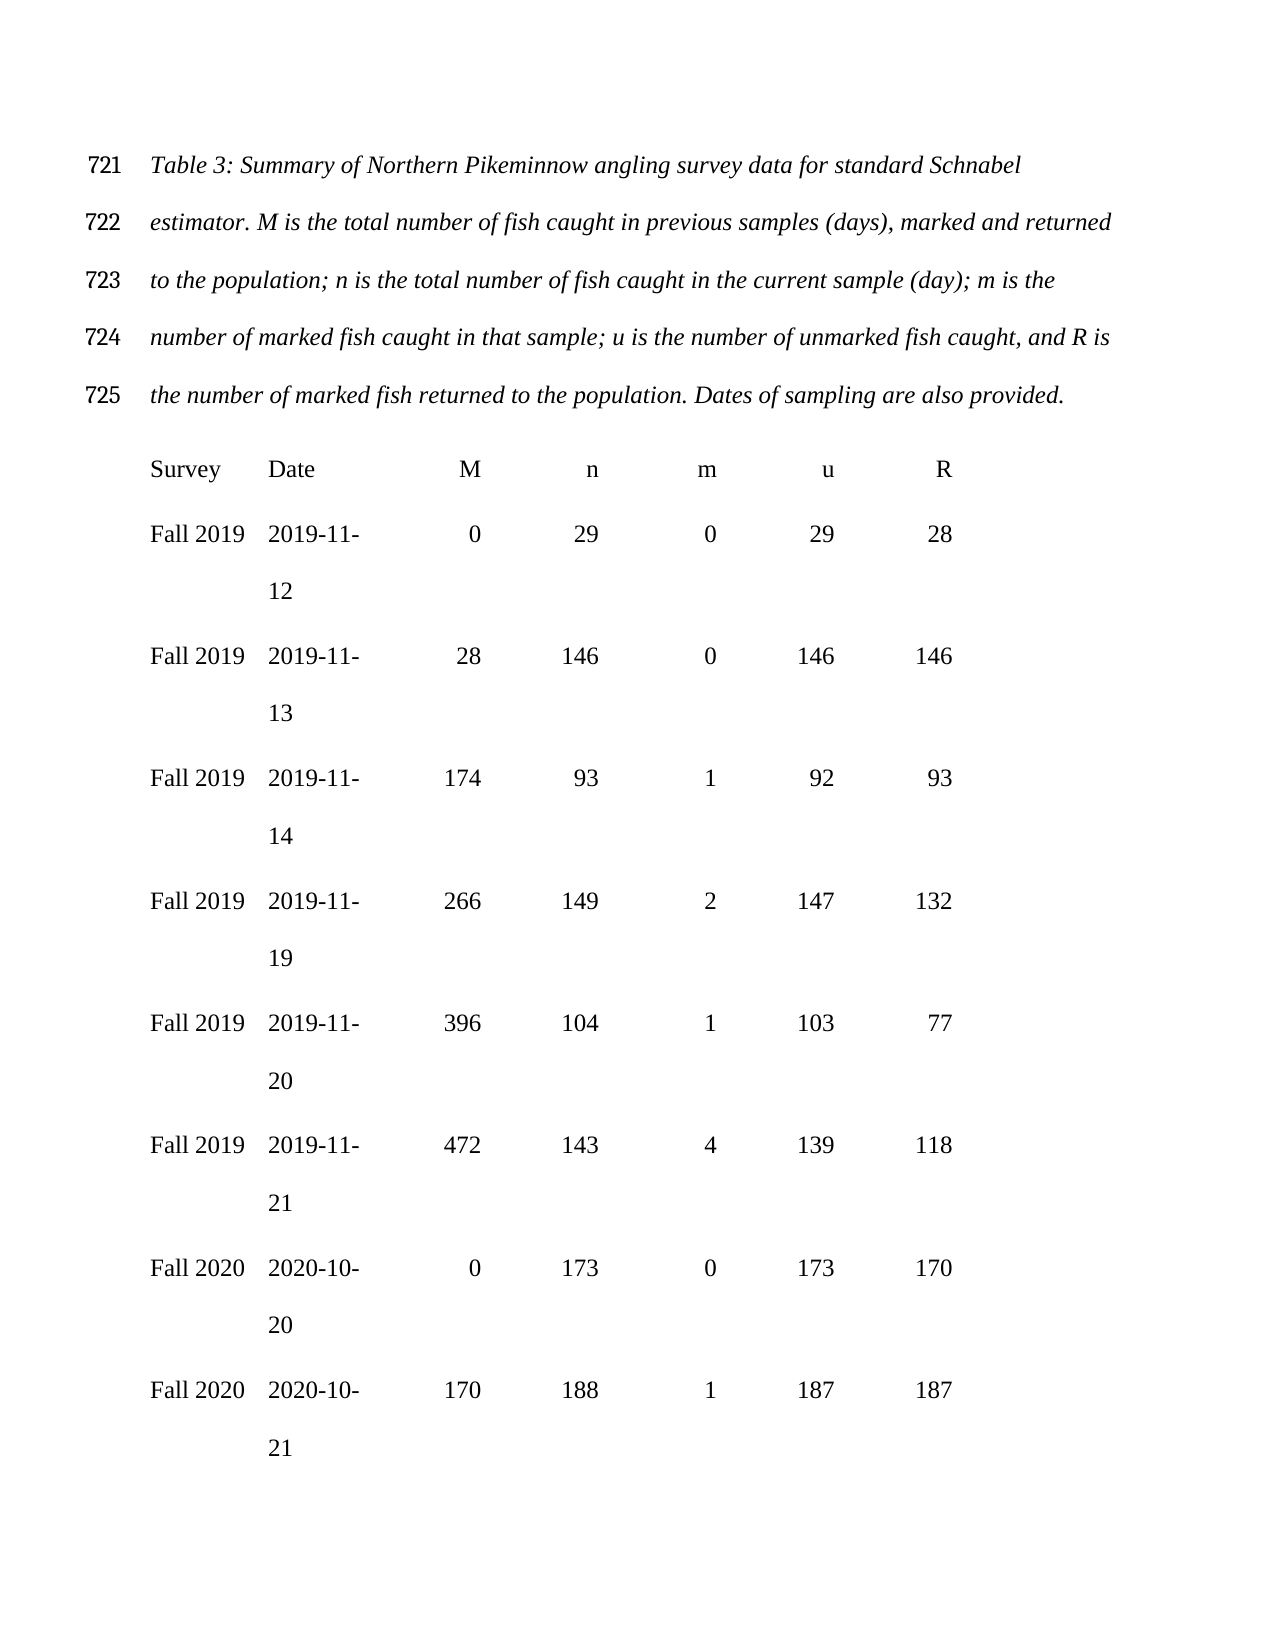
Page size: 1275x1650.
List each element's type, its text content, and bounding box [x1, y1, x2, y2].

table_cell 103 [728, 1005, 846, 1127]
table_cell 146 [846, 637, 963, 760]
table_cell 2019-11-12 [257, 515, 374, 637]
table_cell 28 [846, 515, 963, 637]
table_cell 170 [374, 1372, 492, 1494]
table_cell 92 [728, 760, 846, 882]
table_cell 173 [492, 1249, 610, 1372]
table_cell 4 [610, 1127, 728, 1249]
table_cell Fall 2020 [139, 1249, 257, 1372]
table_header m [610, 450, 728, 515]
table_cell 149 [492, 882, 610, 1004]
table_cell 2 [610, 882, 728, 1004]
table_cell 2019-11-14 [257, 760, 374, 882]
table_cell 0 [610, 637, 728, 760]
table_cell 93 [846, 760, 963, 882]
table_cell 118 [846, 1127, 963, 1249]
table_cell Fall 2019 [139, 1005, 257, 1127]
table_cell 266 [374, 882, 492, 1004]
table_header R [846, 450, 963, 515]
table_cell 28 [374, 637, 492, 760]
table_cell 472 [374, 1127, 492, 1249]
table_cell 139 [728, 1127, 846, 1249]
table_cell Fall 2019 [139, 882, 257, 1004]
table_cell 1 [610, 1005, 728, 1127]
table_cell 77 [846, 1005, 963, 1127]
table_cell 187 [846, 1372, 963, 1494]
table_cell 187 [728, 1372, 846, 1494]
table_cell 174 [374, 760, 492, 882]
table_cell Fall 2019 [139, 515, 257, 637]
table_cell 146 [492, 637, 610, 760]
table_cell 0 [610, 1249, 728, 1372]
table_cell 170 [846, 1249, 963, 1372]
table_cell 0 [374, 515, 492, 637]
table_header Survey [139, 450, 257, 515]
table_header Date [257, 450, 374, 515]
table_cell 29 [492, 515, 610, 637]
table_cell 396 [374, 1005, 492, 1127]
table_cell 2020-10-21 [257, 1372, 374, 1494]
text Table 3: Summary of Northern Pikeminnow angling survey data for standard Schnabel estimator. M is the total number of fish caught in previous samples (days), marked and returned to the population; n is the total number of fish caught in the current sample (day); m is the number of marked fish caught in that sample; u is the number of unmarked fish caught, and R is the number of marked fish returned to the population. Dates of sampling are also provided. [150, 150, 1125, 409]
table_header u [728, 450, 846, 515]
table_cell Fall 2019 [139, 637, 257, 760]
table_cell 2019-11-21 [257, 1127, 374, 1249]
table_cell 0 [610, 515, 728, 637]
table_cell Fall 2019 [139, 760, 257, 882]
table_cell 104 [492, 1005, 610, 1127]
table_cell 2019-11-20 [257, 1005, 374, 1127]
table_cell Fall 2019 [139, 1127, 257, 1249]
table_cell 29 [728, 515, 846, 637]
table_header n [492, 450, 610, 515]
table_cell 188 [492, 1372, 610, 1494]
table_cell 2019-11-13 [257, 637, 374, 760]
table_cell 146 [728, 637, 846, 760]
table_cell 0 [374, 1249, 492, 1372]
table_cell 93 [492, 760, 610, 882]
table_cell 147 [728, 882, 846, 1004]
table_cell 173 [728, 1249, 846, 1372]
table_cell 1 [610, 1372, 728, 1494]
table_cell 143 [492, 1127, 610, 1249]
table_cell 2020-10-20 [257, 1249, 374, 1372]
table_cell 2019-11-19 [257, 882, 374, 1004]
table_header M [374, 450, 492, 515]
table_cell 132 [846, 882, 963, 1004]
table_cell 1 [610, 760, 728, 882]
table_cell Fall 2020 [139, 1372, 257, 1494]
